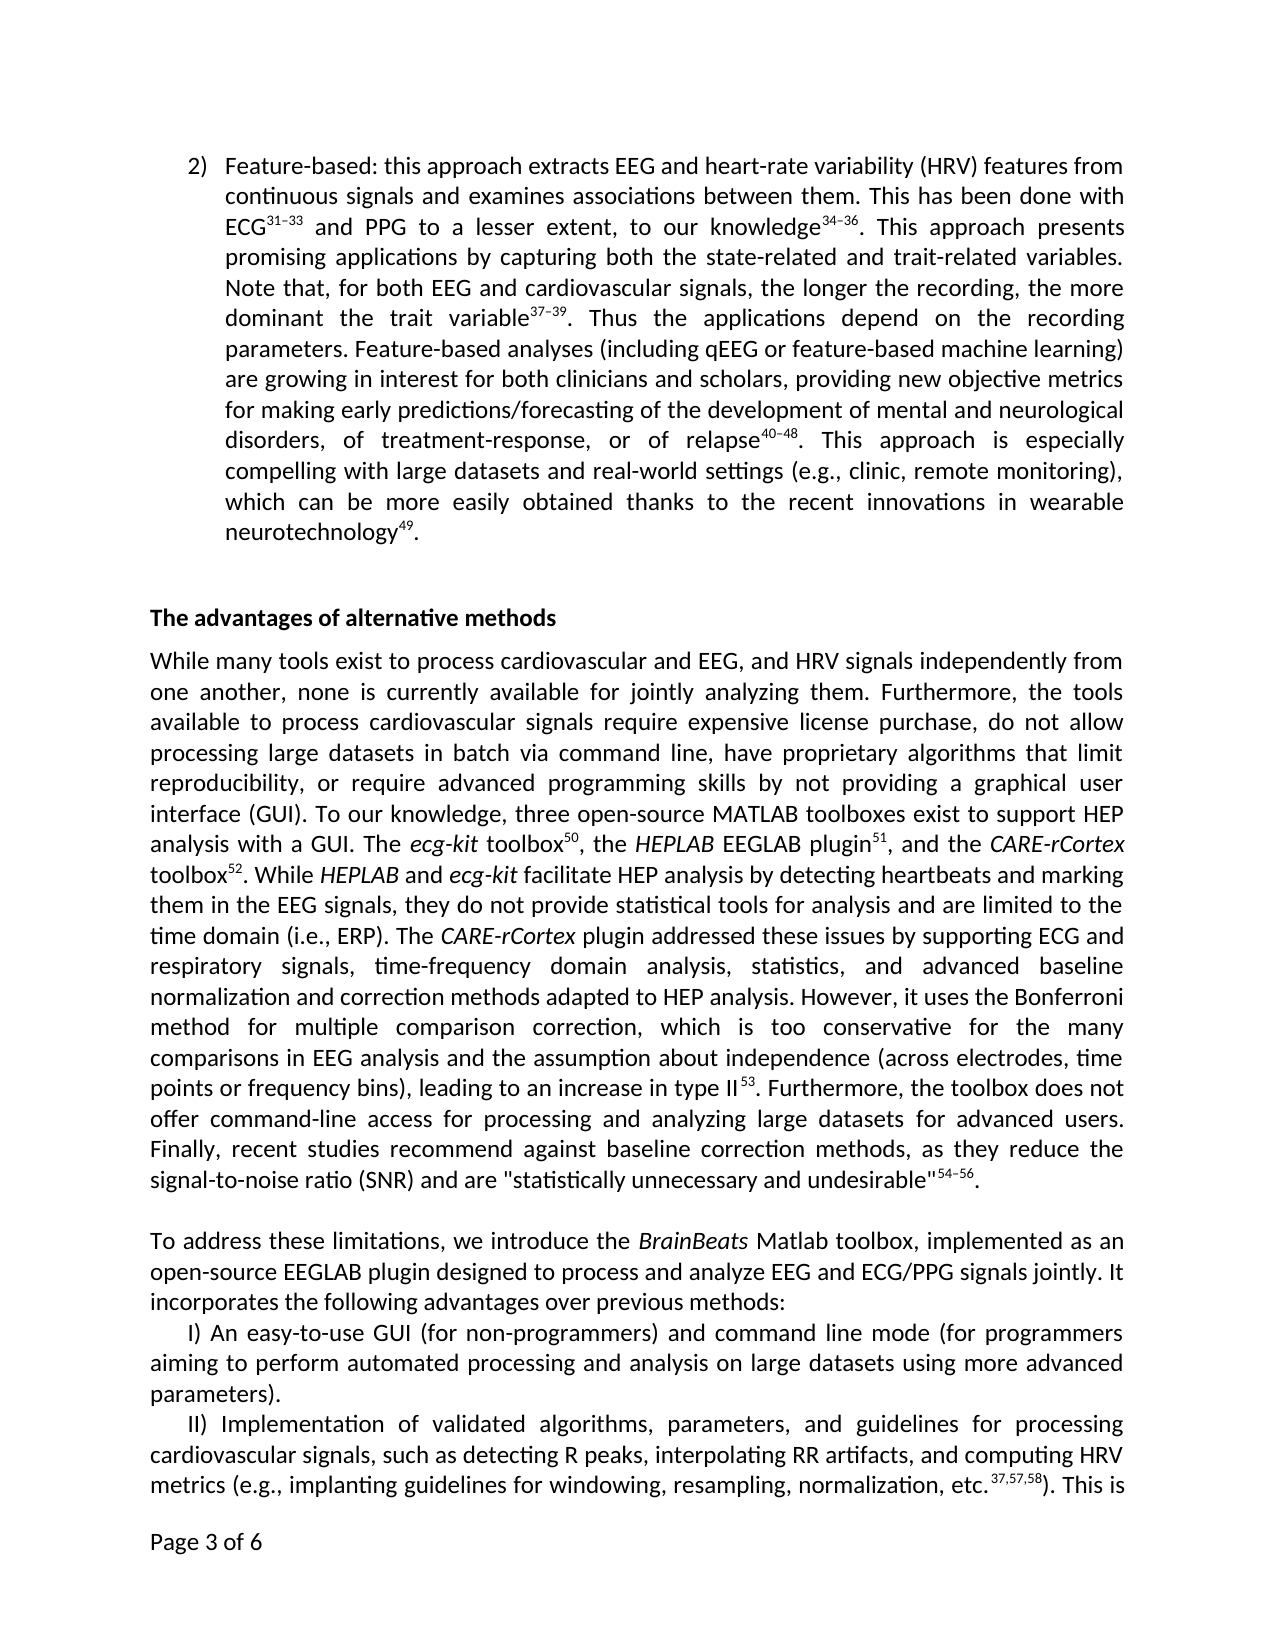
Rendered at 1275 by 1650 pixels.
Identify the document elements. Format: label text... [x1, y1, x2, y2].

text I) An easy-to-use GUI (for non-programmers) and command line mode (for programmers aiming to perform automated processing and analysis on large datasets using more advanced parameters). [150, 1317, 1125, 1408]
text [150, 1408, 1125, 1500]
text To address these limitations, we introduce the BrainBeats Matlab toolbox, implemented as an open-source EEGLAB plugin designed to process and analyze EEG and ECG/PPG signals jointly. It incorporates the following advantages over previous methods: [150, 1225, 1125, 1317]
list Feature-based: this approach extracts EEG and heart-rate variability (HRV) features from continuous signals and associations between them. This has been done with ECG31–33 and PPG to a lesser extent, to our knowledge34–36. This approach presents promising applications by capturing both the state-related and trait-related variables. Note that, for both EEG and cardiovascular signals, the longer the recording, the more dominant the trait variable37–39. Thus the applications depend on the recording parameters. Feature-based analyses (including qEEG or feature-based machine learning) are growing in interest for both clinicians and scholars, providing new objective metrics for making early predictions/forecasting of the development of mental and neurological disorders, of treatment-response, or of relapse40–48. This approach is especially compelling with large datasets and real-world settings (e.g., clinic, remote monitoring), which can be more easily obtained thanks to the recent innovations in wearable neurotechnology49. [187, 150, 1125, 547]
text The advantages of alternative methods [150, 602, 1125, 633]
text While many tools exist to process cardiovascular and EEG, and HRV signals independently from one another, none is currently available for jointly analyzing them. Furthermore, the tools available to process cardiovascular signals require expensive license purchase, do not allow processing large datasets in batch via command line, have proprietary algorithms that limit reproducibility, or require advanced programming skills by not providing a graphical user interface (GUI). To our knowledge, three open-source MATLAB toolboxes exist to support HEP analysis with a GUI. The ecg-kit toolbox50, the HEPLAB EEGLAB plugin51, and the CARE-rCortex toolbox52. While HEPLAB and ecg-kit facilitate HEP analysis by detecting heartbeats and marking them in the EEG signals, they do not provide statistical tools for analysis and are limited to the time domain (i.e., ERP). The CARE-rCortex plugin addressed these issues by supporting ECG and respiratory signals, time-frequency domain analysis, statistics, and advanced baseline normalization and correction methods adapted to HEP analysis. However, it uses the Bonferroni method for multiple comparison correction, which is too conservative for the many comparisons in EEG analysis and the assumption about independence (across electrodes, time points or frequency bins), leading to an increase in type II53. Furthermore, the toolbox does not offer access for processing and analyzing large datasets for advanced users. Finally, recent studies recommend against baseline correction methods, as they reduce the signal-to-noise ratio (SNR) and are "statistically unnecessary and undesirable"54–56. [150, 645, 1125, 1195]
